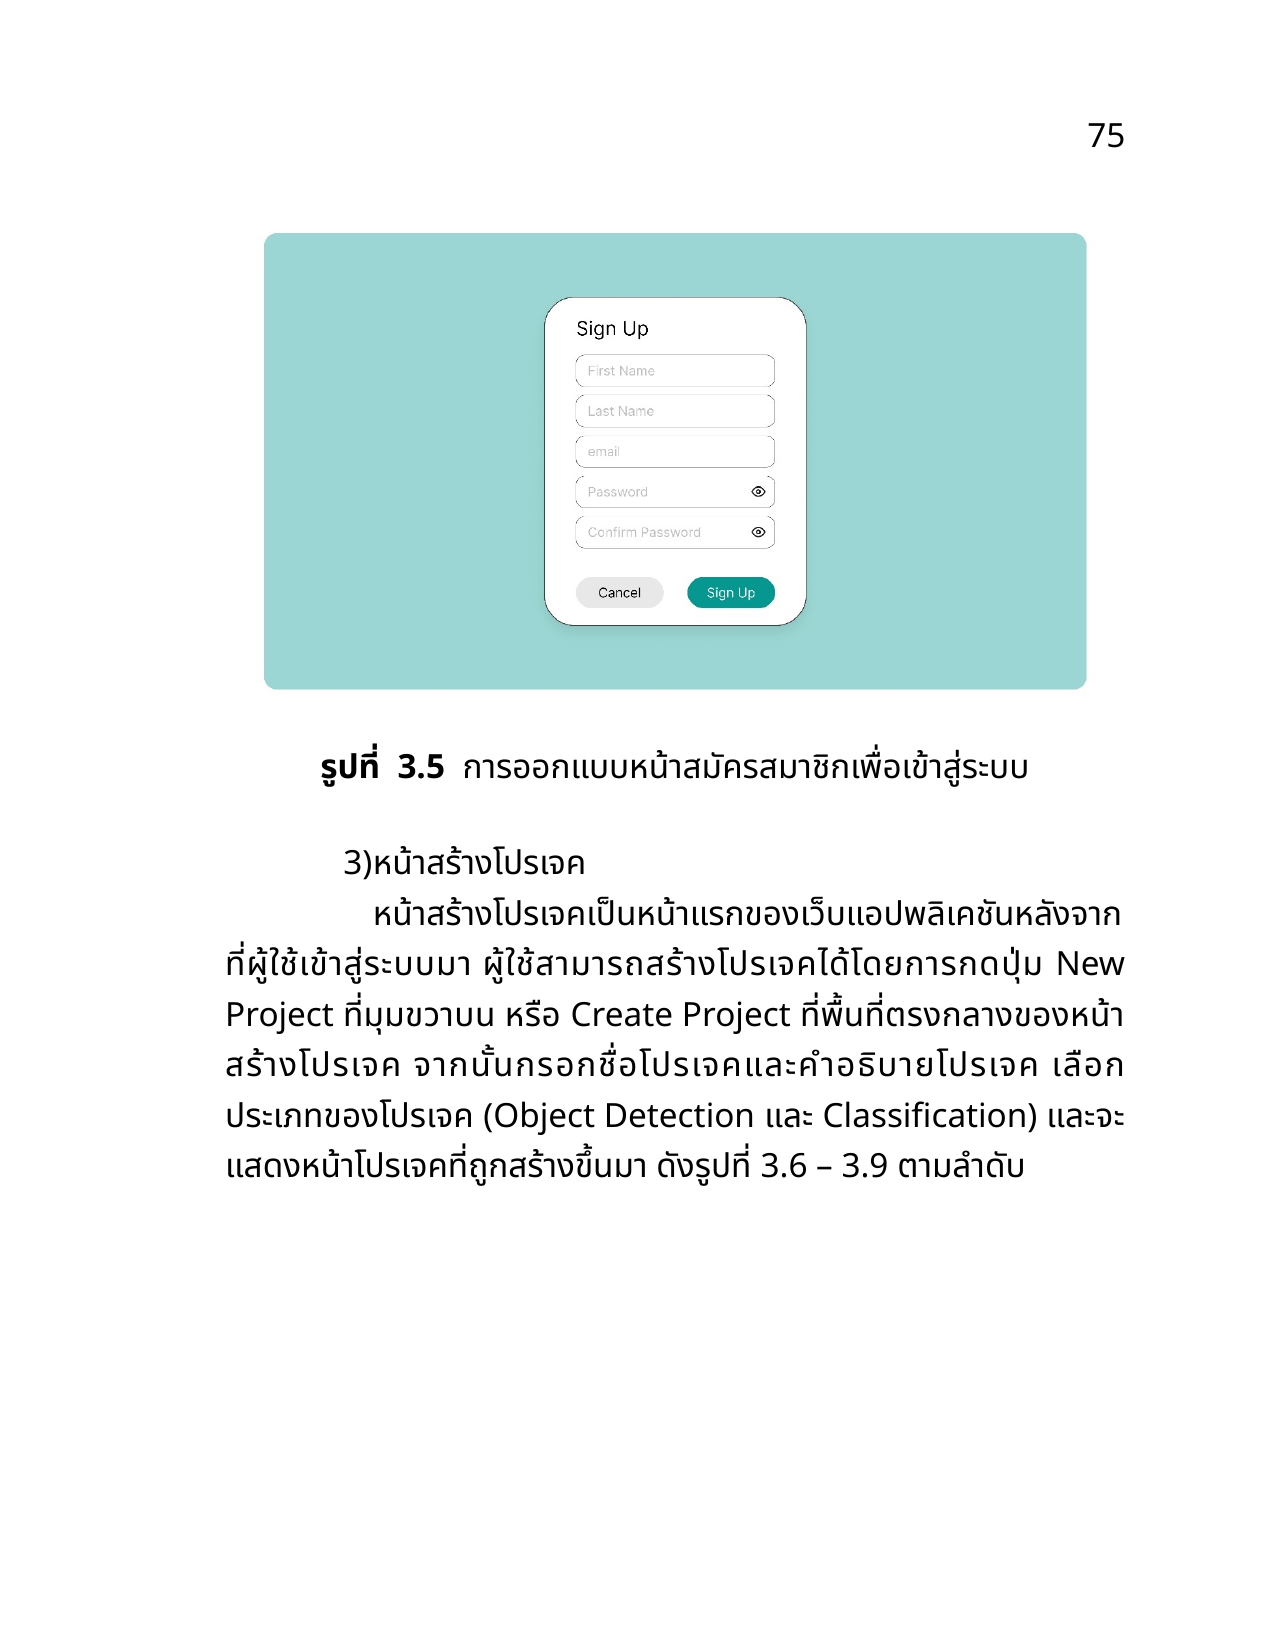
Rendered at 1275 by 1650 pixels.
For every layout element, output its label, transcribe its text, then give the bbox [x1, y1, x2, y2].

text 3) หน้าสร้างโปรเจค [225, 839, 1125, 889]
text รูปที่ 3.5 การออกแบบหน้าสมัครสมาชิกเพื่อเข้าสู่ระบบ [225, 743, 1125, 793]
picture [255, 225, 1095, 698]
text หน้าสร้างโปรเจคเป็นหน้าแรกของเว็บแอปพลิเคชันหลังจากที่ผู้ใช้เข้าสู่ระบบมา ผู้ใช้สามารถสร้างโปรเจคได้โดยการกดปุ่ม New Project ที่มุมขวาบน หรือ Create Project ที่พื้นที่ตรงกลางของหน้าสร้างโปรเจค จากนั้นกรอกชื่อโปรเจคและคำอธิบายโปรเจค เลือกประเภทของโปรเจค (Object Detection และ Classification) และจะแสดงหน้าโปรเจคที่ถูกสร้างขึ้นมา ดังรูปที่ 3.6 – 3.9 ตามลำดับ [225, 889, 1125, 1193]
